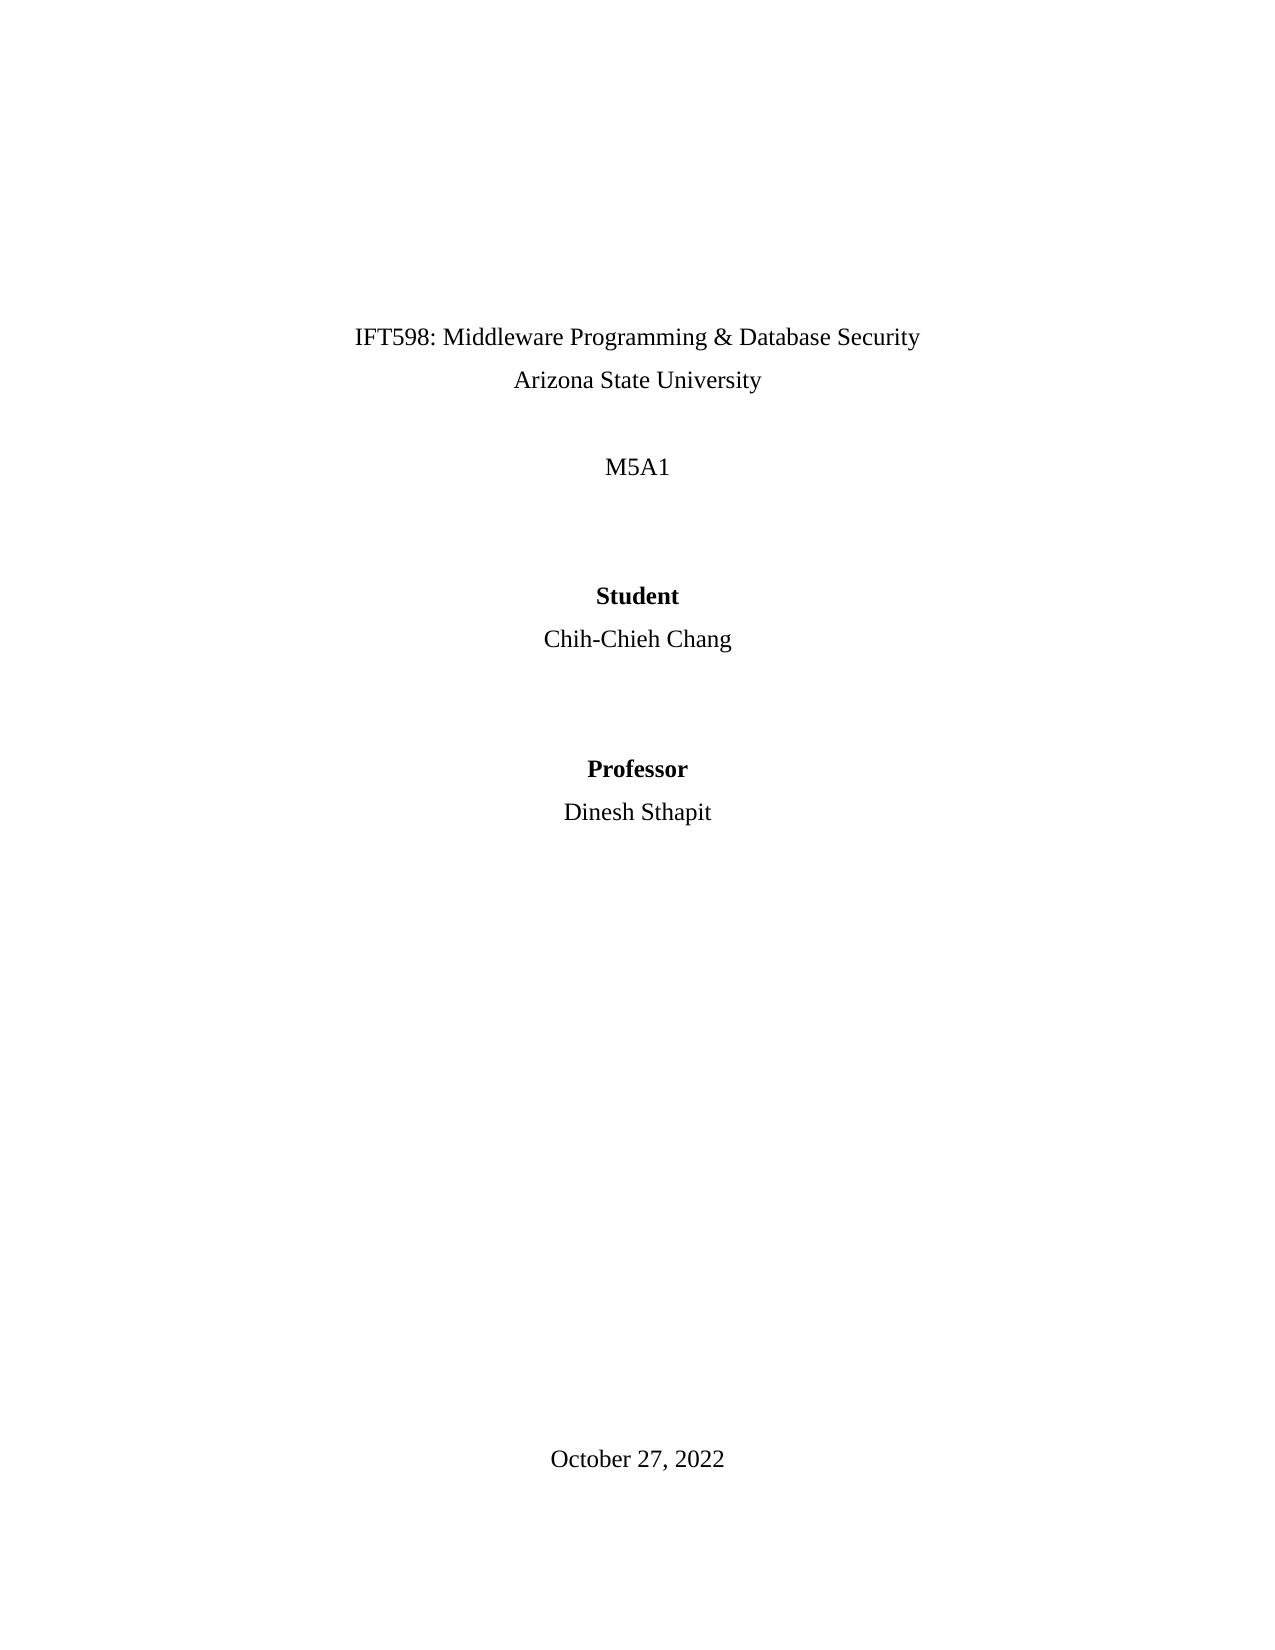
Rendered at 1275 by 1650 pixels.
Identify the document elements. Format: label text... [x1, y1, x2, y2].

title Professor [150, 754, 1125, 782]
title October 27, 2022 [150, 1444, 1125, 1472]
title Dinesh Sthapit [150, 797, 1125, 826]
text Student [150, 581, 1125, 610]
text Arizona State University [150, 366, 1125, 394]
text M5A1 [150, 452, 1125, 481]
title Chih-Chieh Chang [150, 624, 1125, 653]
